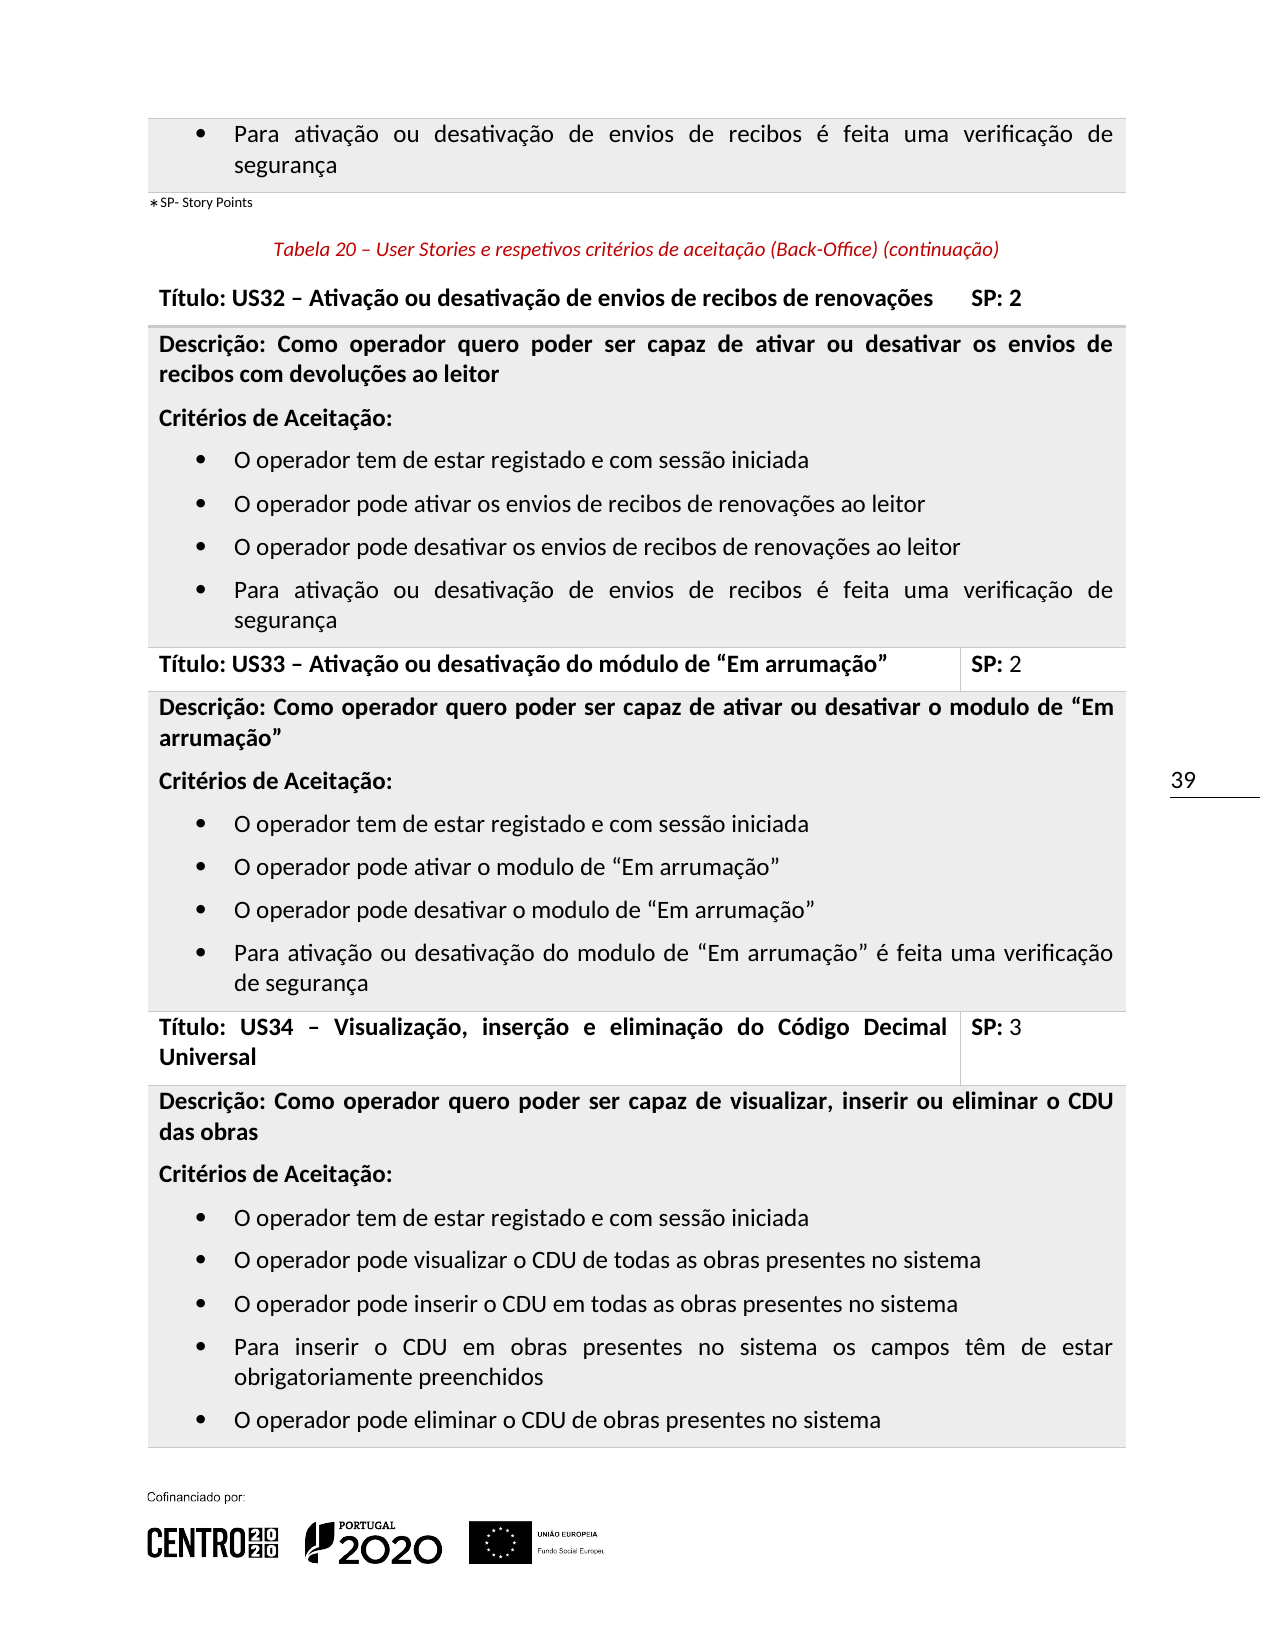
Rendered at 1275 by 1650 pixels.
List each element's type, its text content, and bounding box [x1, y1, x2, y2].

text *SP- Story Points [148, 193, 1127, 223]
table_cell Título: US34 – Visualização, inserção e eliminação do Código Decimal Universal [148, 1012, 960, 1084]
text Tabela – User Stories e respetivos critérios de aceitação (Back-Office) (continuação) [148, 236, 1127, 261]
table_cell Título: US33 – Ativação ou desativação do módulo de “Em arrumação” [148, 648, 960, 691]
table_cell SP: 2 [961, 648, 1126, 691]
table_header SP: 2 [960, 282, 1126, 325]
picture [147, 1492, 605, 1564]
table_cell SP: 3 [961, 1012, 1126, 1084]
table_cell Descrição: Como operador quero poder ser capaz de ativar ou desativar o modulo de “Em arrumação” Critérios de Aceitação: O operador tem de estar registado e com sessão iniciada O operador pode ativar o modulo de “Em arrumação” O operador pode desativar o modulo de “Em arrumação” Para ativação ou desativação do modulo de “Em arrumação” é feita uma verificação de segurança [148, 692, 1126, 1011]
table_header Título: US32 – Ativação ou desativação de envios de recibos de renovações [148, 282, 960, 325]
